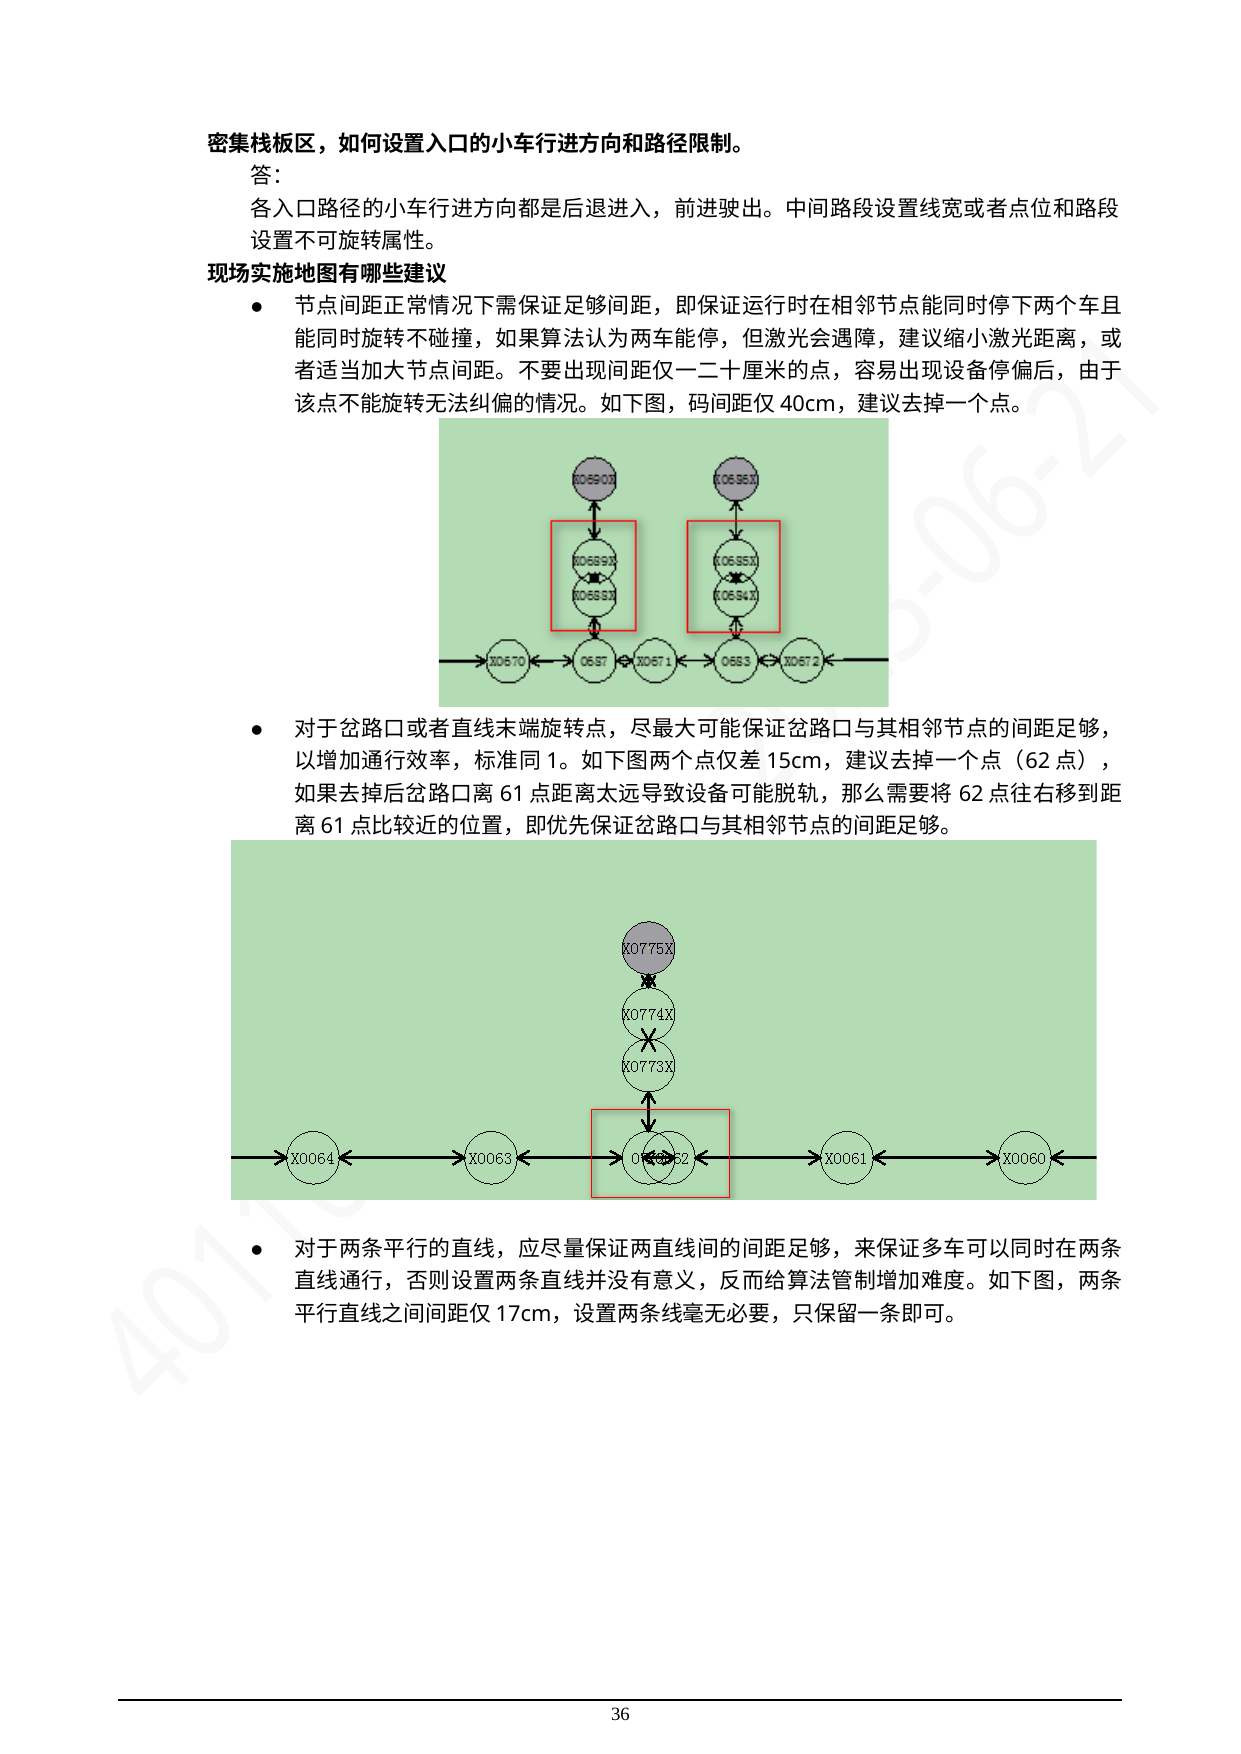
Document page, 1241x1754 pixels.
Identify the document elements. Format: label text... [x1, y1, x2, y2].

text 对于两条平行的直线，应尽量保证两直线间的间距足够，来保证多车可以同时在两条直线通行，否则设置两条直线并没有意义，反而给算法管制增加难度。如下图，两条平行直线之间间距仅17cm，设置两条线毫无必要，只保留一条即可。 [250, 1231, 1122, 1328]
text 密集栈板区，如何设置入口的小车行进方向和路径限制。 [207, 126, 1122, 158]
text 答： [250, 158, 1122, 191]
picture [231, 840, 1097, 1200]
text 各入口路径的小车行进方向都是后退进入，前进驶出。中间路段设置线宽或者点位和路段设置不可旋转属性。 [250, 191, 1122, 256]
text 节点间距正常情况下需保证足够间距，即保证运行时在相邻节点能同时停下两个车且能同时旋转不碰撞，如果算法认为两车能停，但激光会遇障，建议缩小激光距离，或者适当加大节点间距。不要出现间距仅一二十厘米的点，容易出现设备停偏后，由于该点不能旋转无法纠偏的情况。如下图，码间距仅40cm，建议去掉一个点。 [250, 288, 1122, 418]
text 对于岔路口或者直线末端旋转点，尽最大可能保证岔路口与其相邻节点的间距足够，以增加通行效率，标准同1。如下图两个点仅差15cm，建议去掉一个点（62点），如果去掉后岔路口离61点距离太远导致设备可能脱轨，那么需要将62点往右移到距离61点比较近的位置，即优先保证岔路口与其相邻节点的间距足够。 [250, 711, 1122, 841]
text 现场实施地图有哪些建议 [207, 256, 1122, 288]
picture [438, 418, 889, 707]
